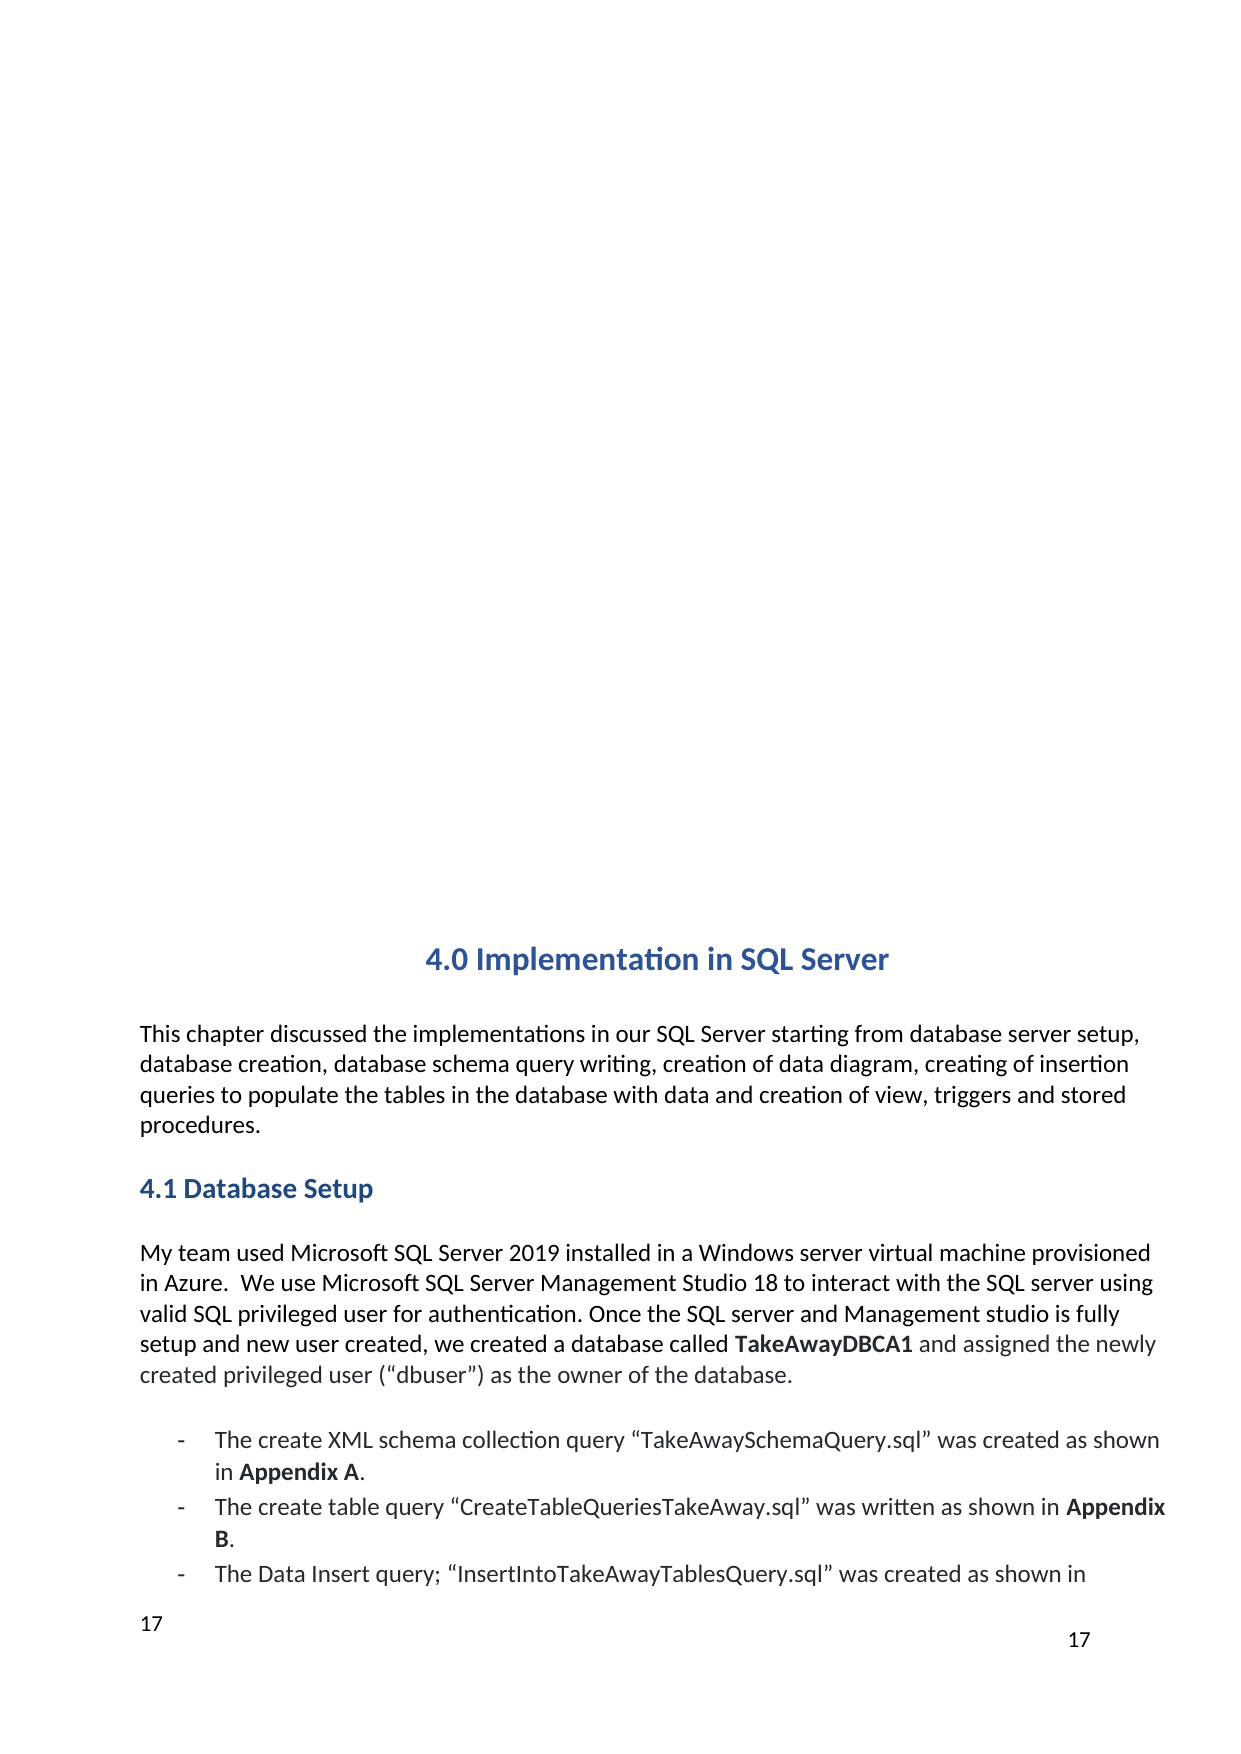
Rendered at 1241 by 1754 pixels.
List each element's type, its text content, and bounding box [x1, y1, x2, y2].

text 4.1 Database Setup [139, 1171, 1176, 1206]
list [177, 1556, 1176, 1590]
text 4.0 Implementation in SQL Server [139, 937, 1176, 978]
text My team used Microsoft SQL Server 2019 installed in a Windows server virtual machine provisioned in Azure. We use Microsoft SQL Server Management Studio 18 to interact with the SQL server using valid SQL privileged user for authentication. Once the SQL server and Management studio is fully setup and new user created, we created a database called TakeAwayDBCA1 and assigned the newly created privileged user (“dbuser”) as the owner of the database. [139, 1237, 1176, 1389]
list The create XML schema collection query “TakeAwaySchemaQuery.sql” was created as shown in Appendix A. [177, 1422, 1176, 1487]
text This chapter discussed the implementations in our SQL Server starting from database server setup, database creation, database schema query writing, creation of data diagram, creating of insertion queries to populate the tables in the database with data and creation of view, triggers and stored procedures. [139, 1018, 1176, 1140]
list The create table query “CreateTableQueriesTakeAway.sql” was written as shown in Appendix B. [177, 1489, 1176, 1553]
